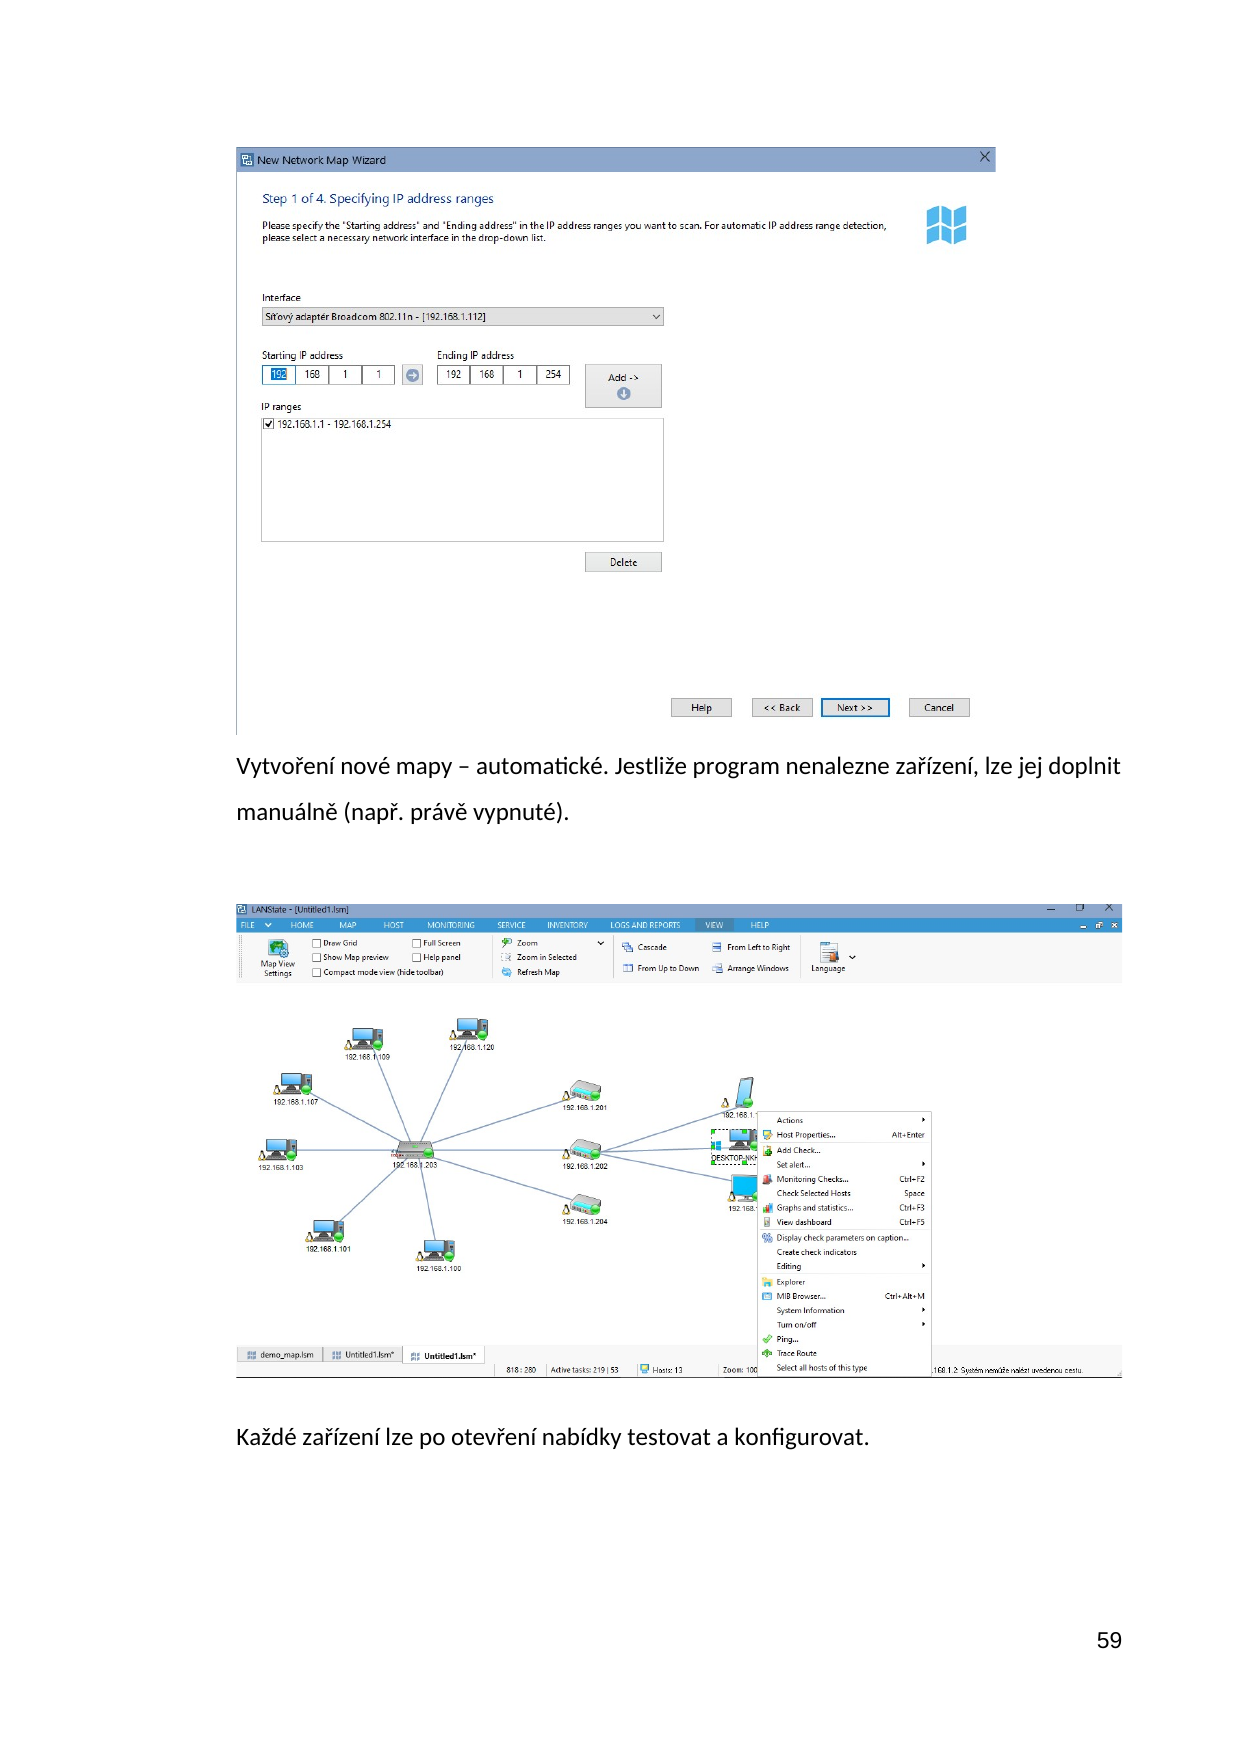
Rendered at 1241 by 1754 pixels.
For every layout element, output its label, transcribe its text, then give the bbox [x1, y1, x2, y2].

picture [236, 904, 1123, 1378]
text Každé zařízení lze po otevření nabídky testovat a konfigurovat. [236, 1378, 1122, 1451]
picture [236, 147, 996, 735]
